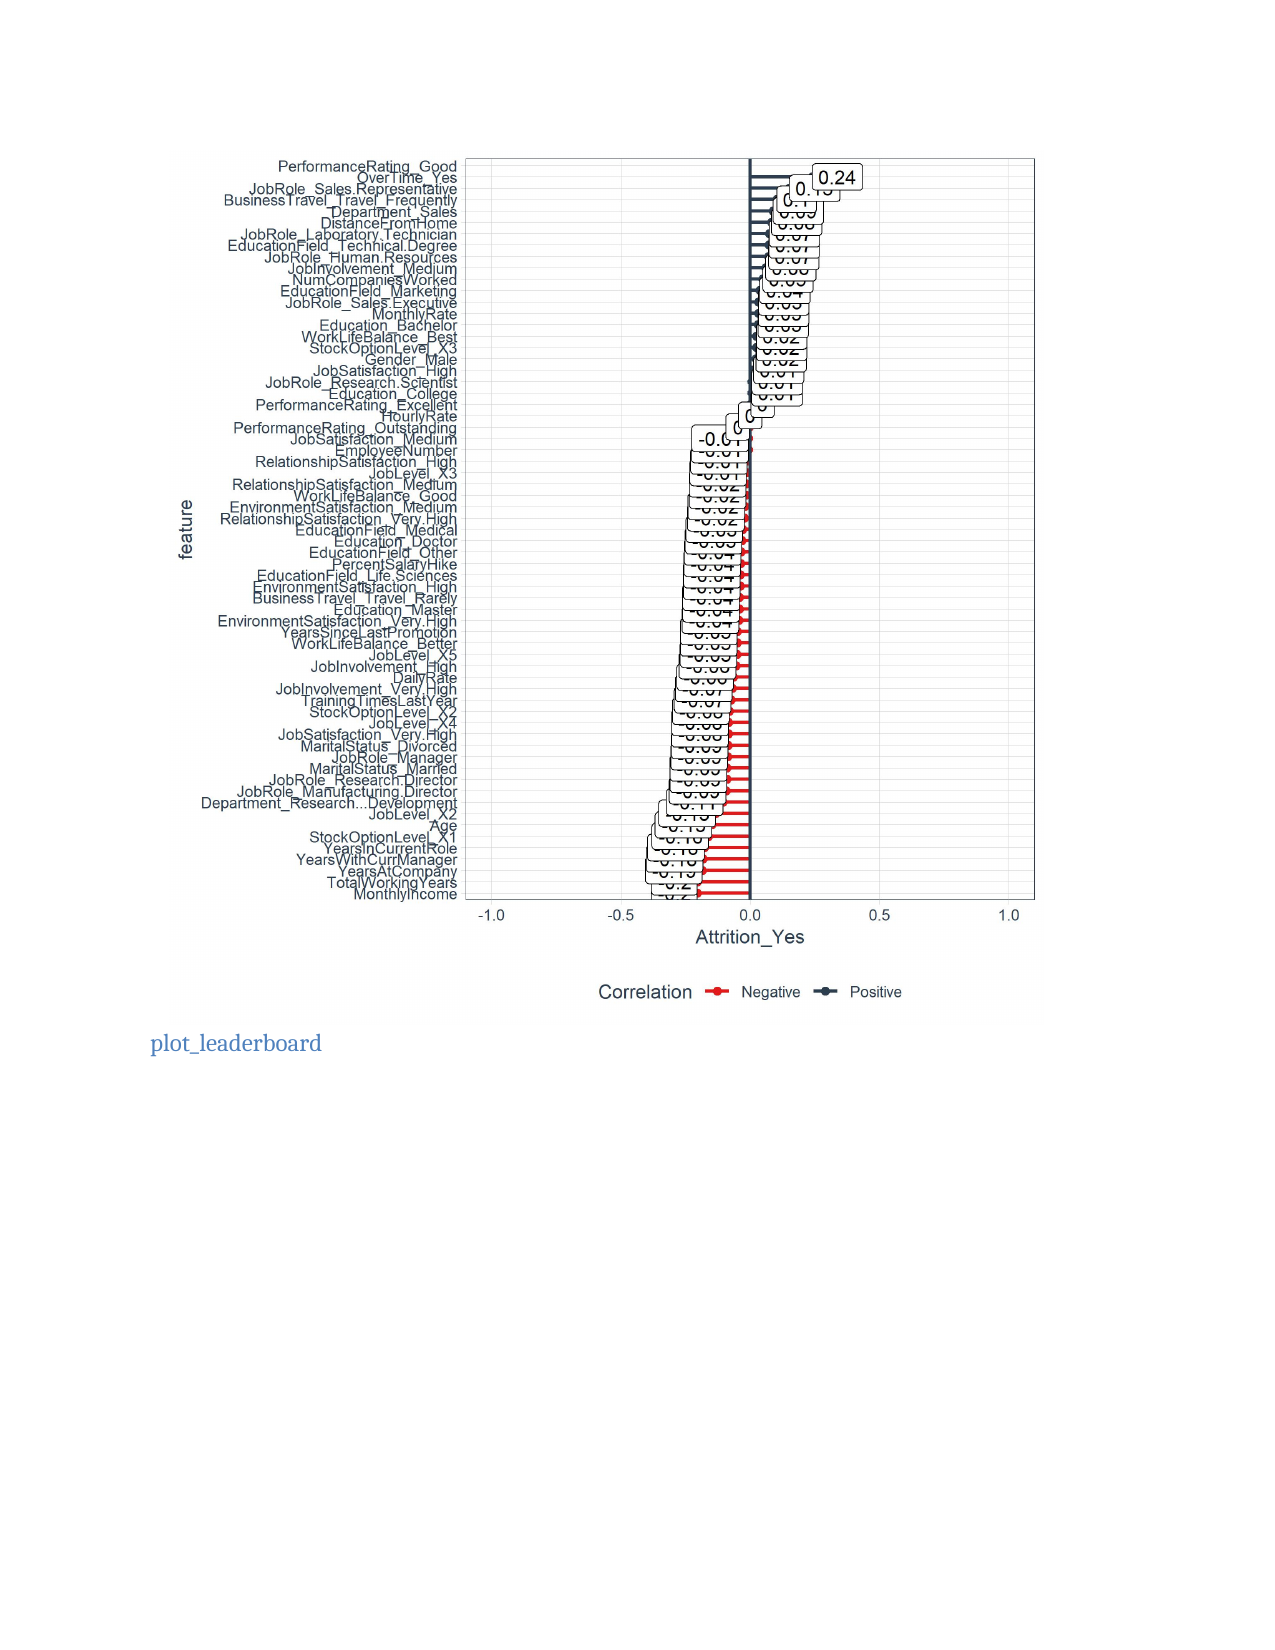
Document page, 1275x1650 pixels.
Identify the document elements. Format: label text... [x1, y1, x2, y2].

picture [168, 150, 1044, 1025]
text plot_leaderboard [150, 1029, 1125, 1057]
